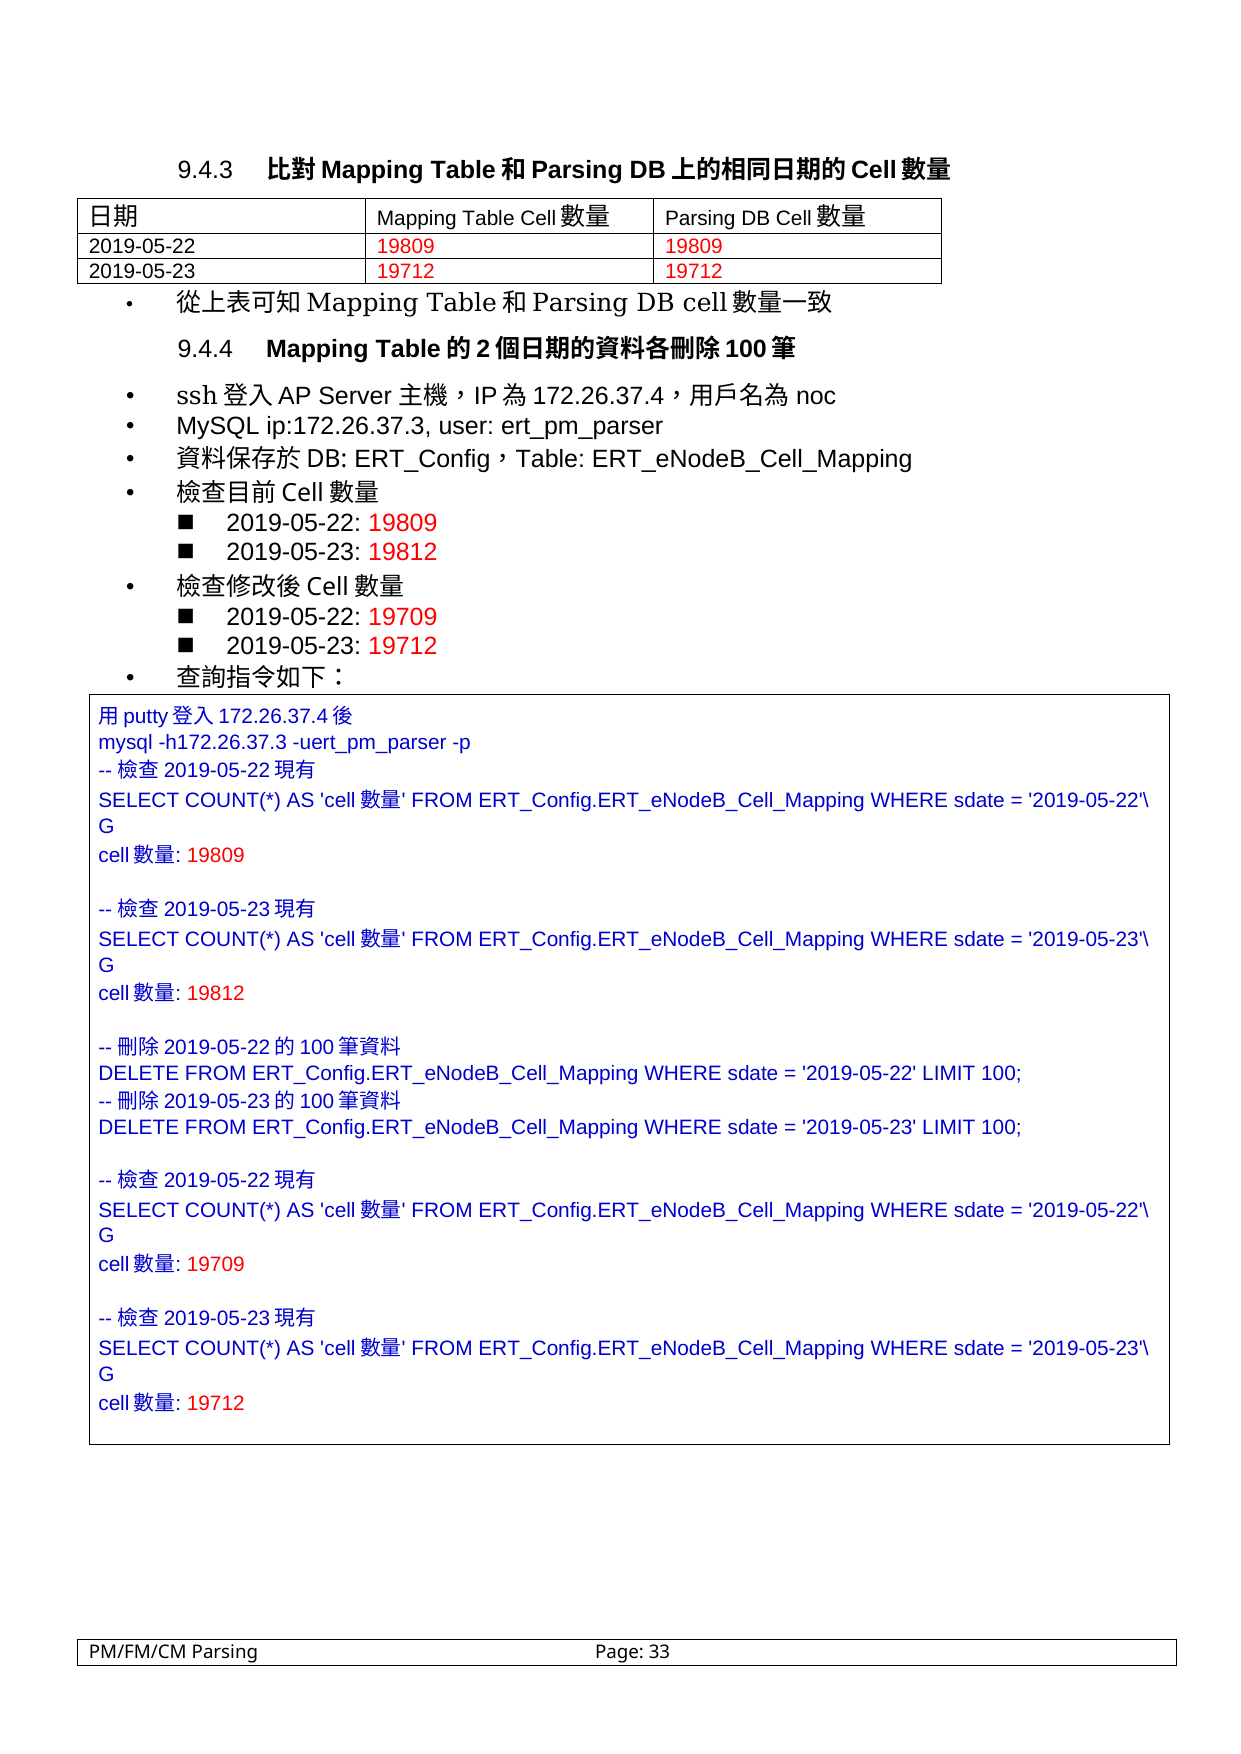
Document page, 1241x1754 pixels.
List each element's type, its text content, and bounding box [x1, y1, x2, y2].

table_cell 2019-05-22 [78, 234, 365, 258]
text -- 檢查2019-05-23現有 [98, 892, 1161, 922]
subtitle Mapping Table的2個日期的資料各刪除100筆 [177, 331, 1152, 365]
list 2019-05-23: 19812 [176, 537, 1152, 566]
text -- 檢查2019-05-22現有 [98, 1163, 1161, 1193]
text DELETE FROM ERT_Config.ERT_eNodeB_Cell_Mapping WHERE sdate = '2019-05-22' LIMIT 100; [98, 1061, 1161, 1085]
text SELECT COUNT(*) AS 'cell數量' FROM ERT_Config.ERT_eNodeB_Cell_Mapping WHERE sdate = '2019-05-22'\G [98, 1193, 1161, 1247]
text mysql -h172.26.37.3 -uert_pm_parser -p [98, 729, 1161, 753]
text DELETE FROM ERT_Config.ERT_eNodeB_Cell_Mapping WHERE sdate = '2019-05-23' LIMIT 100; [98, 1115, 1161, 1139]
list 從上表可知Mapping Table和Parsing DB cell數量一致 [126, 284, 1152, 318]
table_cell 19809 [366, 234, 653, 258]
text -- 檢查2019-05-22現有 [98, 753, 1161, 784]
text cell數量: 19712 [98, 1386, 1161, 1416]
table_header Mapping Table Cell數量 [366, 199, 653, 233]
list 檢查修改後Cell數量 [126, 566, 1152, 602]
table_header 日期 [78, 199, 365, 233]
table_cell 2019-05-23 [78, 259, 365, 283]
list 2019-05-23: 19712 [176, 631, 1152, 660]
text cell數量: 19812 [98, 976, 1161, 1007]
table_cell 19809 [654, 234, 941, 258]
table_cell 19712 [654, 259, 941, 283]
text -- 刪除2019-05-23的100筆資料 [98, 1085, 1161, 1115]
text SELECT COUNT(*) AS 'cell數量' FROM ERT_Config.ERT_eNodeB_Cell_Mapping WHERE sdate = '2019-05-22'\G [98, 784, 1161, 838]
text -- 刪除2019-05-22的100筆資料 [98, 1031, 1161, 1061]
subtitle 比對Mapping Table和Parsing DB上的相同日期的Cell數量 [177, 151, 1152, 186]
text cell數量: 19809 [98, 838, 1161, 868]
text SELECT COUNT(*) AS 'cell數量' FROM ERT_Config.ERT_eNodeB_Cell_Mapping WHERE sdate = '2019-05-23'\G [98, 922, 1161, 976]
list ssh登入AP Server 主機，​IP為172.26.37.4，用戶名為 noc [126, 377, 1152, 411]
list 檢查目前Cell數量 [126, 474, 1152, 508]
text -- 檢查2019-05-23現有 [98, 1301, 1161, 1332]
text ​​用putty登入172.26.37.4後 [90, 697, 1169, 729]
text cell數量: 19709 [98, 1247, 1161, 1277]
list 2019-05-22: 19809 [176, 508, 1152, 537]
table_cell 19712 [366, 259, 653, 283]
list 2019-05-22: 19709 [176, 602, 1152, 631]
list 查詢指令如下： [126, 660, 1152, 694]
text SELECT COUNT(*) AS 'cell數量' FROM ERT_Config.ERT_eNodeB_Cell_Mapping WHERE sdate = '2019-05-23'\G [98, 1332, 1161, 1386]
list ​​資料保存於DB: ERT_Config，Table: ERT_eNodeB_Cell_Mapping [126, 440, 1152, 474]
table_header Parsing DB Cell數量 [654, 199, 941, 233]
list MySQL ip:172.26.37.3, user: ert_pm_parser [126, 411, 1152, 440]
